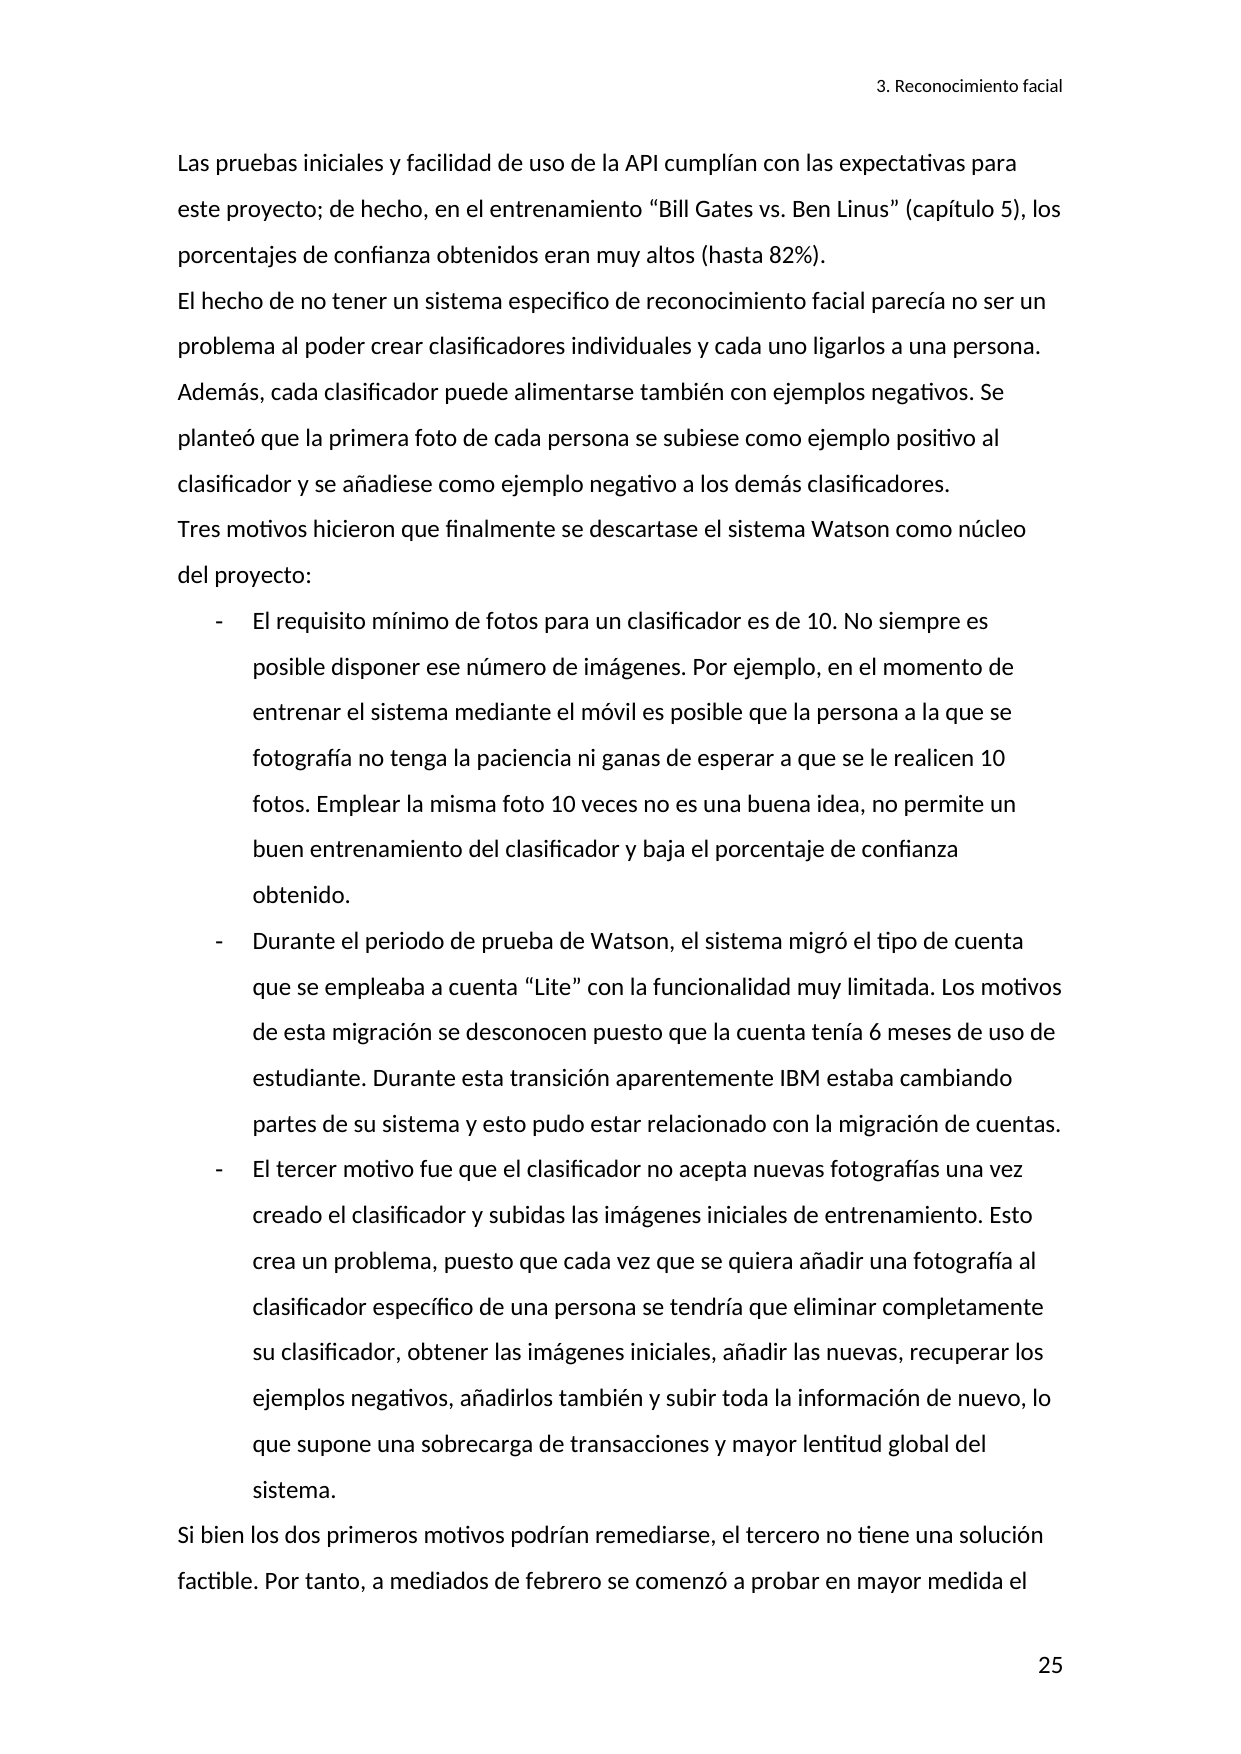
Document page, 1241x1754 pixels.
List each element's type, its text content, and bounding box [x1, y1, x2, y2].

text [177, 1519, 1063, 1596]
text El hecho de no tener un sistema especifico de reconocimiento facial parecía no ser un problema al poder crear clasificadores individuales y cada uno ligarlos a una persona. Además, cada clasificador puede alimentarse también con ejemplos negativos. Se planteó que la primera foto de cada persona se subiese como ejemplo positivo al clasificador y se añadiese como ejemplo negativo a los demás clasificadores. [177, 285, 1063, 498]
text Tres motivos hicieron que finalmente se descartase el sistema Watson como núcleo del proyecto: [177, 513, 1063, 590]
list El requisito mínimo de fotos para un clasificador es de 10. No siempre es posible disponer ese número de imágenes. Por ejemplo, en el momento de entrenar el sistema mediante el móvil es posible que la persona a la que se fotografía no tenga la paciencia ni ganas de esperar a que se le realicen 10 fotos. Emplear la misma foto 10 veces no es una buena idea, no permite un buen entrenamiento del clasificador y baja el porcentaje de confianza obtenido. [215, 605, 1063, 910]
list Durante el periodo de prueba de Watson, el sistema migró el tipo de cuenta que se empleaba a cuenta “Lite” con la funcionalidad muy limitada. Los motivos de esta migración se desconocen puesto que la cuenta tenía 6 meses de uso de estudiante. Durante esta transición aparentemente IBM estaba cambiando partes de su sistema y esto pudo estar relacionado con la migración de cuentas. [215, 925, 1063, 1138]
list El tercer motivo fue que el clasificador no acepta nuevas fotografías una vez creado el clasificador y subidas las imágenes iniciales de entrenamiento. Esto crea un problema, puesto que cada vez que se quiera añadir una fotografía al clasificador específico de una persona se tendría que eliminar completamente su clasificador, obtener las imágenes iniciales, añadir las nuevas, recuperar los ejemplos negativos, añadirlos también y subir toda la información de nuevo, lo que supone una sobrecarga de transacciones y mayor lentitud global del sistema. [215, 1154, 1063, 1504]
text Las pruebas iniciales y facilidad de uso de la API cumplían con las expectativas para este proyecto; de hecho, en el entrenamiento “Bill Gates vs. Ben Linus” (capítulo 5), los porcentajes de confianza obtenidos eran muy altos (hasta 82%). [177, 148, 1063, 269]
